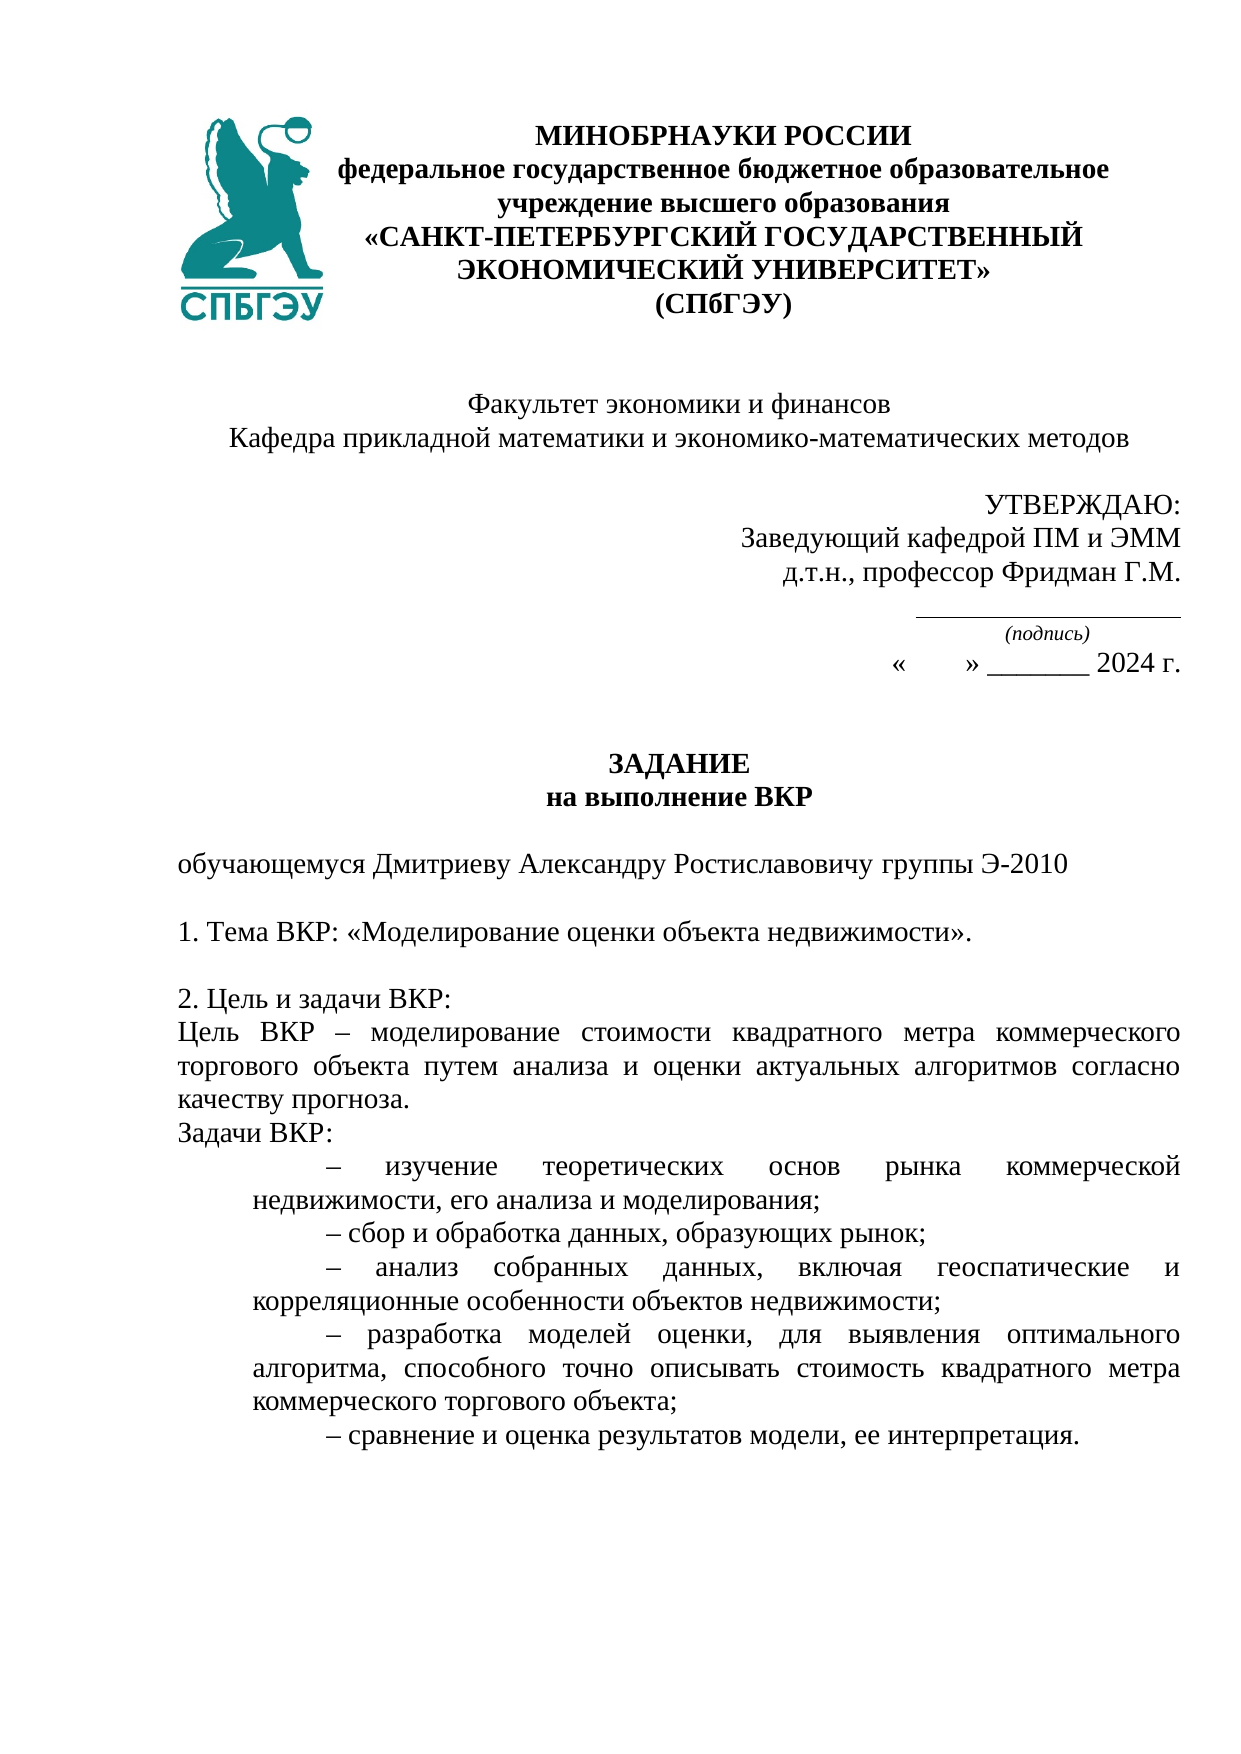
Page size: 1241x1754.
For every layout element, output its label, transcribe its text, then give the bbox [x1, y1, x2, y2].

text Факультет экономики и финансов [177, 386, 1181, 420]
text Заведующий кафедрой ПМ и ЭММ [177, 521, 1181, 554]
text федеральное государственное бюджетное образовательное учреждение высшего образования [266, 152, 1181, 219]
text Цель ВКР – моделирование стоимости квадратного метра коммерческого торгового объекта путем анализа и оценки актуальных алгоритмов согласно качеству прогноза. [177, 1014, 1181, 1115]
text Кафедра прикладной математики и экономико-математических методов [177, 420, 1181, 453]
text Задачи ВКР: [177, 1115, 1181, 1148]
text – изучение теоретических основ рынка коммерческой недвижимости, его анализа и моделирования; [252, 1148, 1181, 1216]
text – сбор и обработка данных, образующих рынок; [252, 1216, 1181, 1249]
text МИНОБРНАУКИ РОССИИ [266, 118, 1181, 152]
text ЗАДАНИЕ [177, 746, 1181, 779]
text – разработка моделей оценки, для выявления оптимального алгоритма, способного точно описывать стоимость квадратного метра коммерческого торгового объекта; [252, 1316, 1181, 1417]
text УТВЕРЖДАЮ: [177, 487, 1181, 521]
picture [167, 81, 338, 334]
text 1. Тема ВКР: «Моделирование оценки объекта недвижимости». [177, 914, 1181, 947]
text на выполнение ВКР [177, 779, 1181, 813]
text – сравнение и оценка результатов модели, ее интерпретация. [252, 1417, 1181, 1450]
text – анализ собранных данных, включая геоспатические и корреляционные особенности объектов недвижимости; [252, 1249, 1181, 1316]
text «САНКТ-ПЕТЕРБУРГСКИЙ ГОСУДАРСТВЕННЫЙ ЭКОНОМИЧЕСКИЙ УНИВЕРСИТЕТ» [266, 219, 1181, 286]
text (подпись) [916, 621, 1181, 645]
text д.т.н., профессор Фридман Г.М. [177, 554, 1181, 588]
text обучающемуся Дмитриеву Александру Ростиславовичу группы Э-2010 [177, 847, 1181, 880]
text « » _______ 2024 г. [177, 645, 1181, 679]
text 2. Цель и задачи ВКР: [177, 981, 1181, 1014]
text (СПбГЭУ) [266, 286, 1181, 319]
